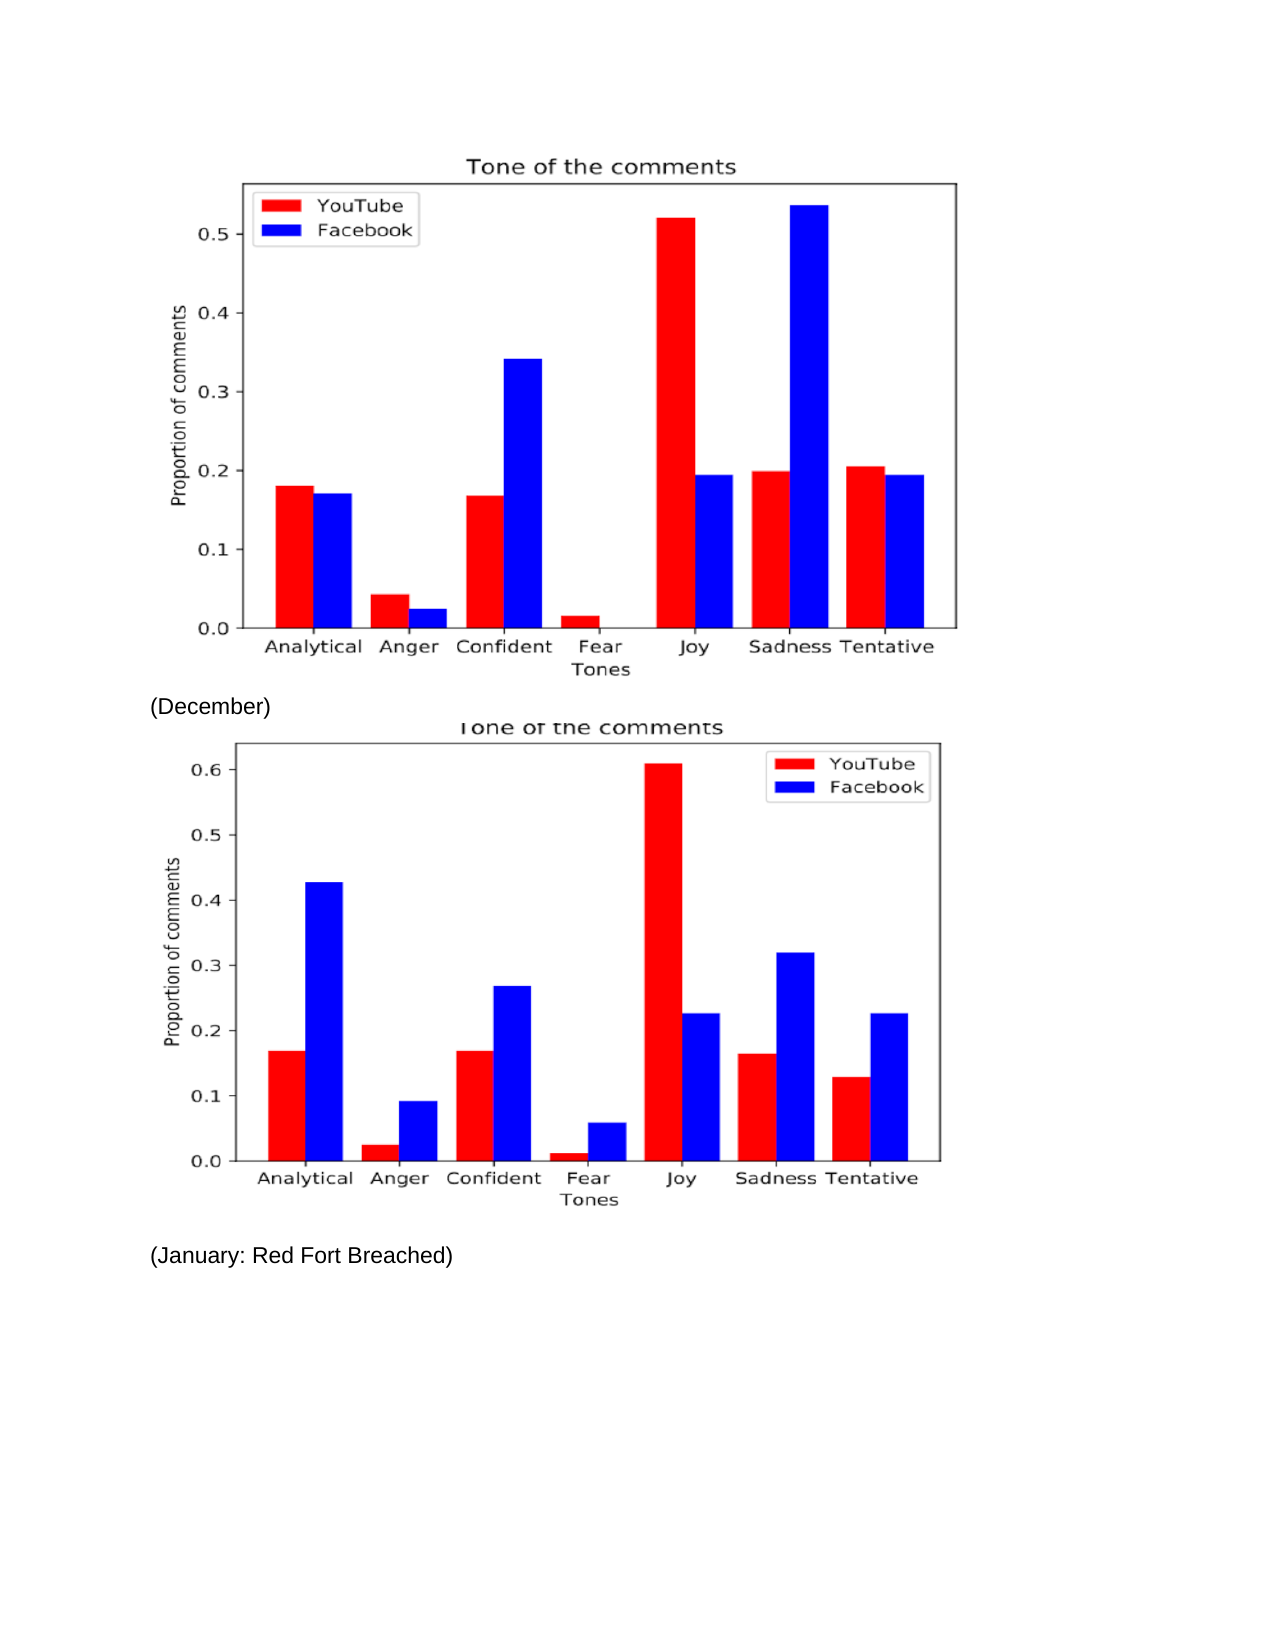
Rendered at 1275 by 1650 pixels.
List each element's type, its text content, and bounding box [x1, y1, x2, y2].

picture [150, 723, 965, 1208]
picture [150, 150, 982, 689]
text (December) [150, 693, 1125, 719]
text (January: Red Fort Breached) [150, 1242, 1125, 1268]
